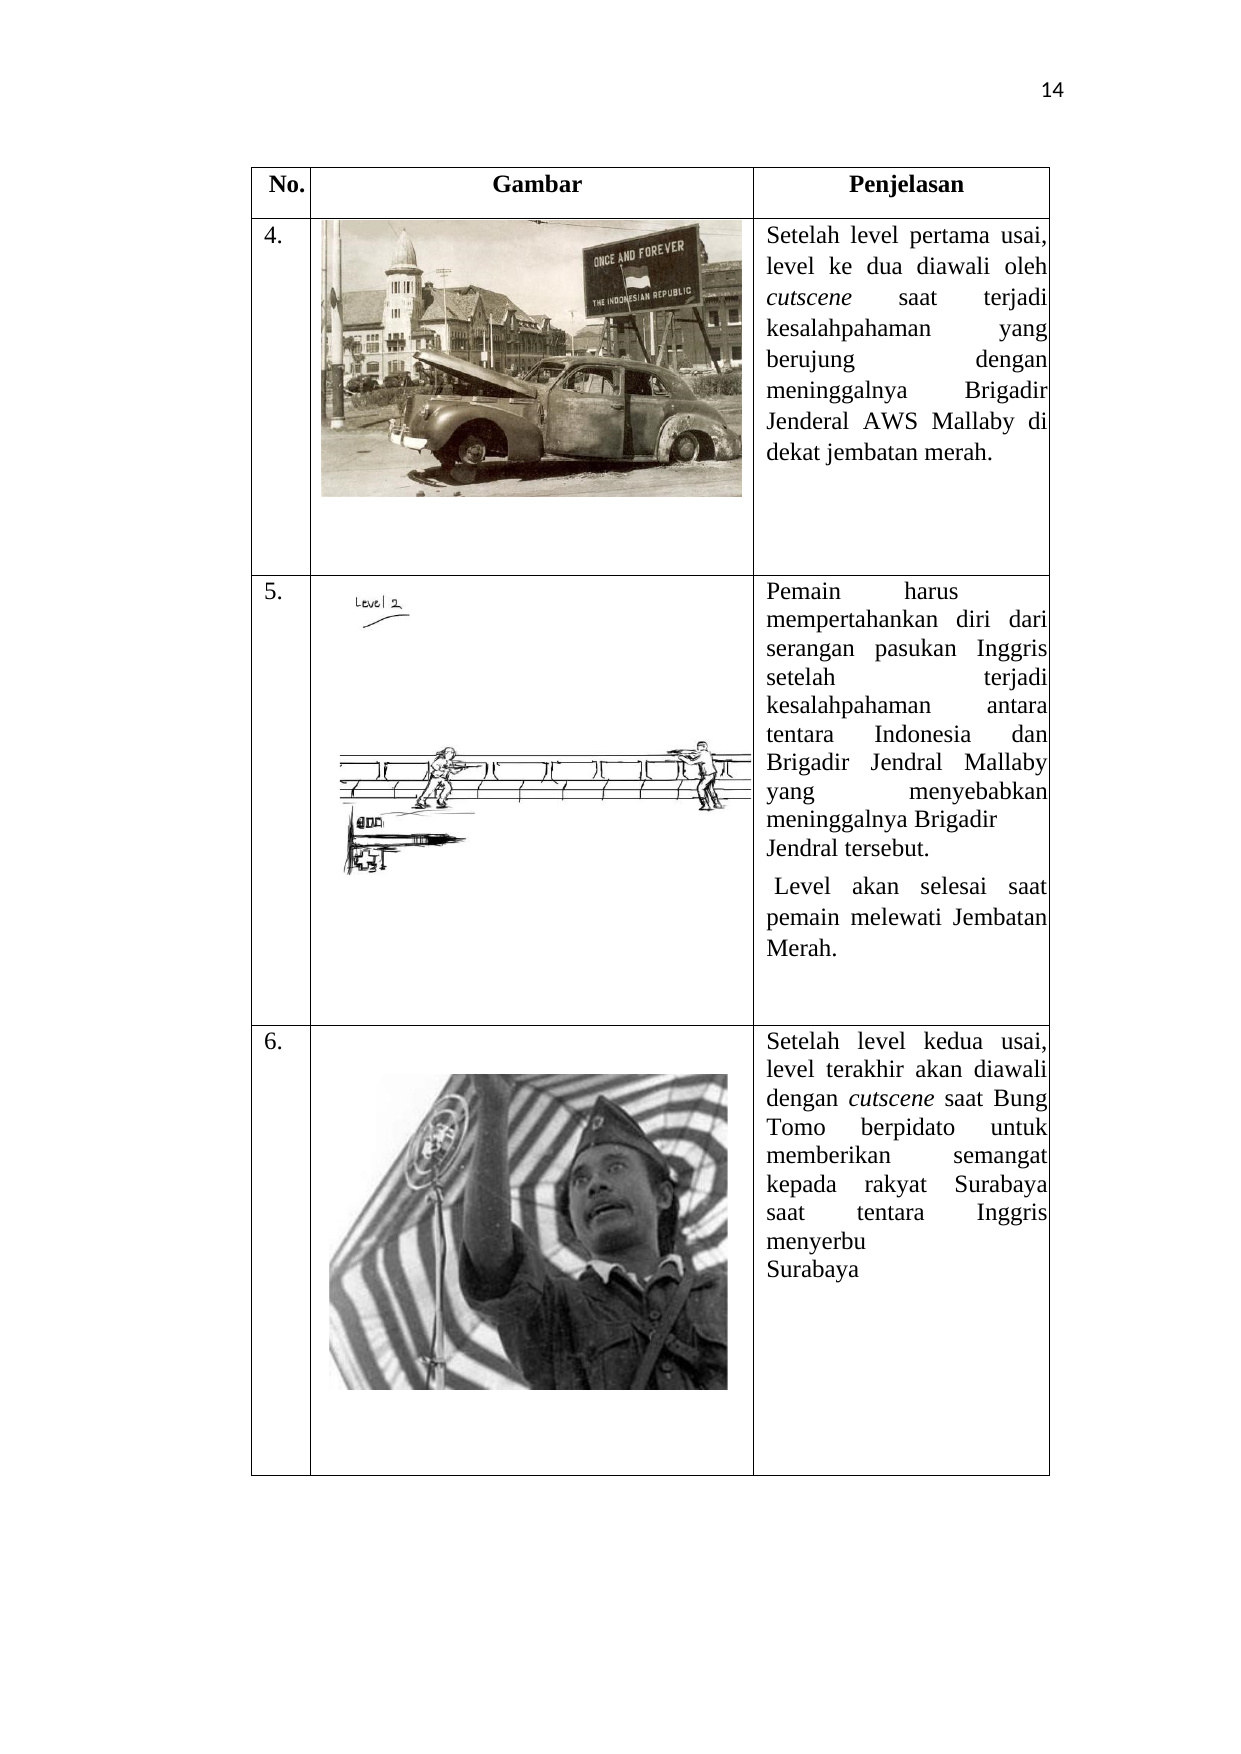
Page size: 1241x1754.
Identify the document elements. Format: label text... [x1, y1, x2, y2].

table_cell Setelah level kedua usai, level terakhir akan diawali dengan cutscene saat Bung Tomo berpidato untuk memberikan semangat kepada rakyat Surabaya saat tentara Inggris menyerbu Surabaya [754, 1026, 1049, 1475]
table_cell [311, 1026, 753, 1475]
picture [339, 576, 752, 885]
table_header Gambar [311, 168, 753, 218]
table_cell Setelah level pertama usai, level ke dua diawali oleh cutscene saat terjadi kesalahpahaman yang berujung dengan meninggalnya Brigadir Jenderal AWS Mallaby di dekat jembatan merah. [754, 219, 1049, 575]
table_header Penjelasan [754, 168, 1049, 218]
table_header No. [252, 168, 310, 218]
picture [328, 1074, 729, 1390]
table_cell Pemain harus mempertahankan diri dari serangan pasukan Inggris setelah terjadi kesalahpahaman antara tentara Indonesia dan Brigadir Jendral Mallaby yang menyebabkan meninggalnya Brigadir Jendral tersebut. Level akan selesai saat pemain melewati Jembatan Merah. [754, 576, 1049, 1025]
table_cell [311, 576, 753, 1025]
table_cell 4. [252, 219, 310, 575]
table_cell [311, 219, 753, 575]
picture [321, 220, 742, 497]
table_cell 6. [252, 1026, 310, 1475]
table_cell 5. [252, 576, 310, 1025]
